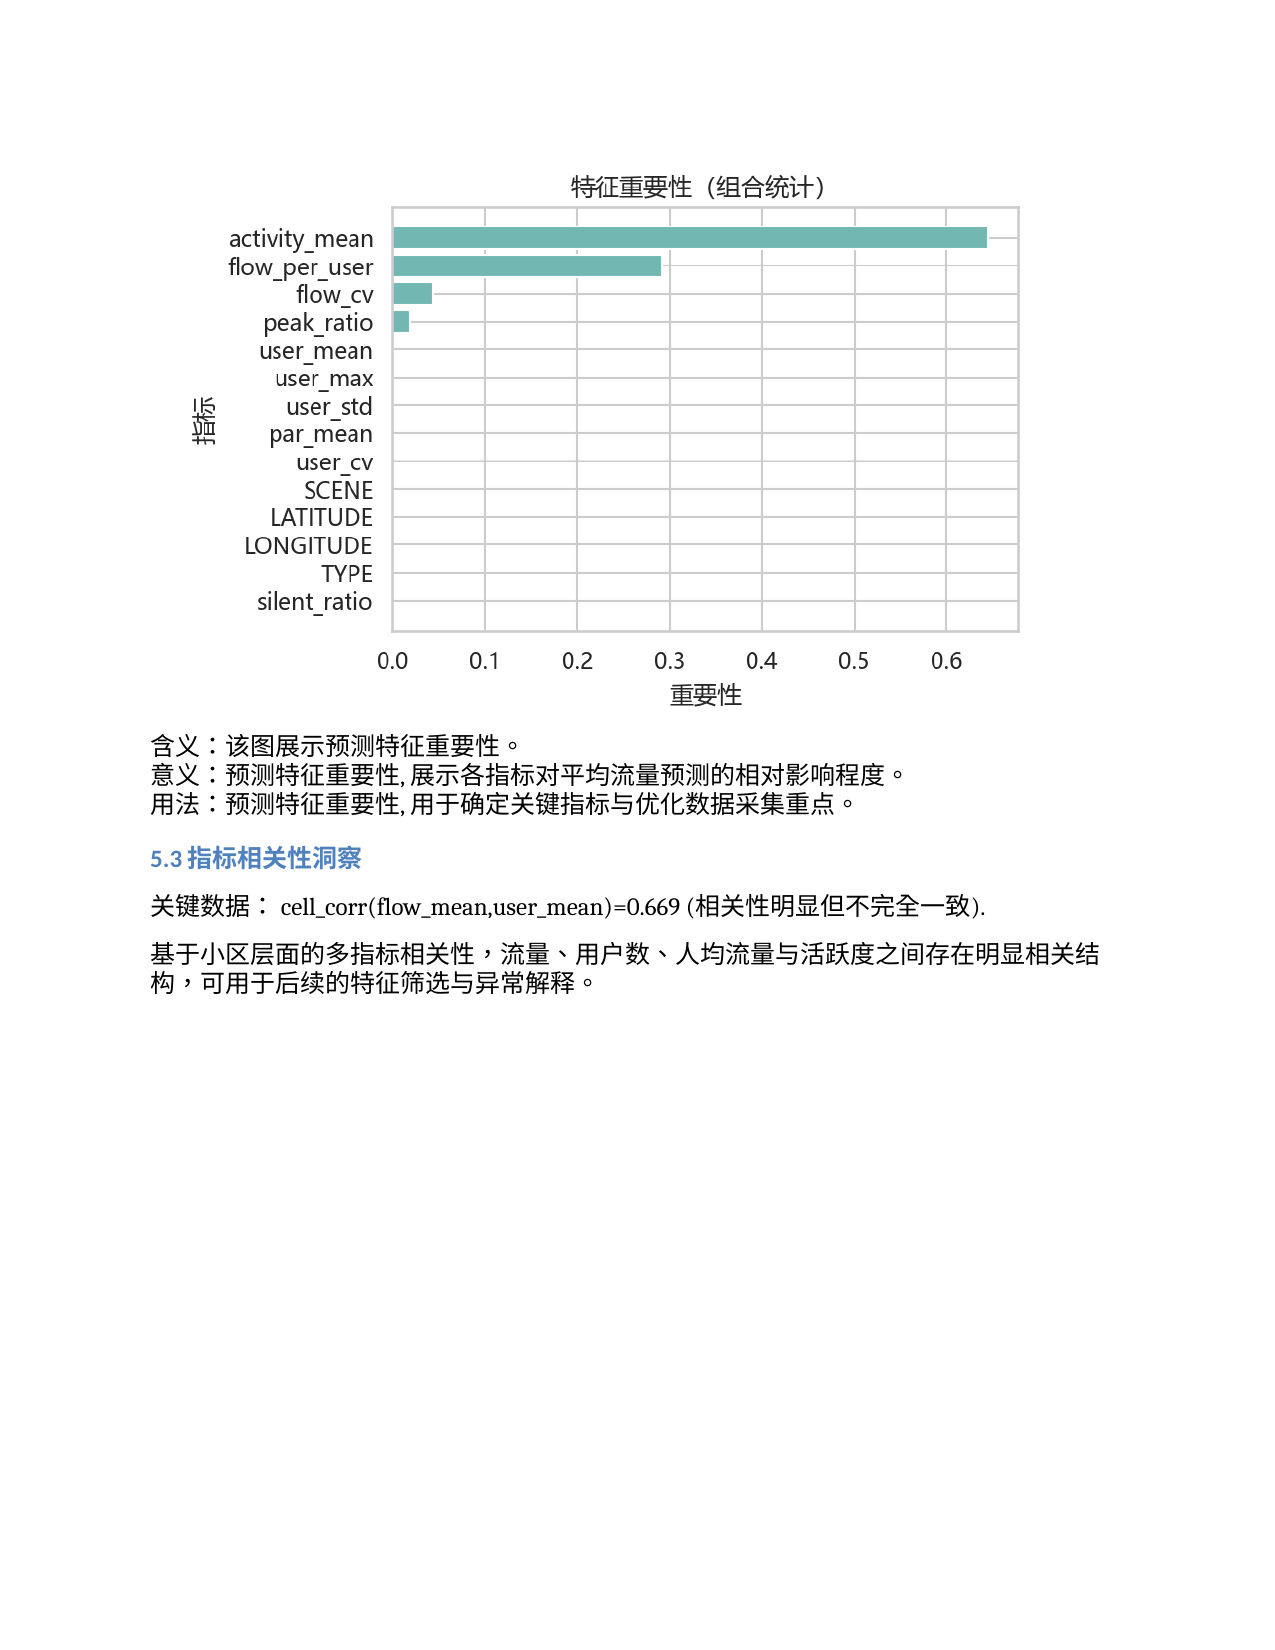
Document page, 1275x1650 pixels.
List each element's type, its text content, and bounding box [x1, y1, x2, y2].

picture [168, 150, 1044, 734]
text 关键数据： cell_corr(flow_mean,user_mean)=0.669 (相关性明显但不完全一致). [150, 893, 1125, 922]
subtitle 5.3 指标相关性洞察 [150, 840, 1125, 874]
text 基于小区层面的多指标相关性，流量、用户数、人均流量与活跃度之间存在明显相关结构，可用于后续的特征筛选与异常解释。 [150, 941, 1125, 998]
